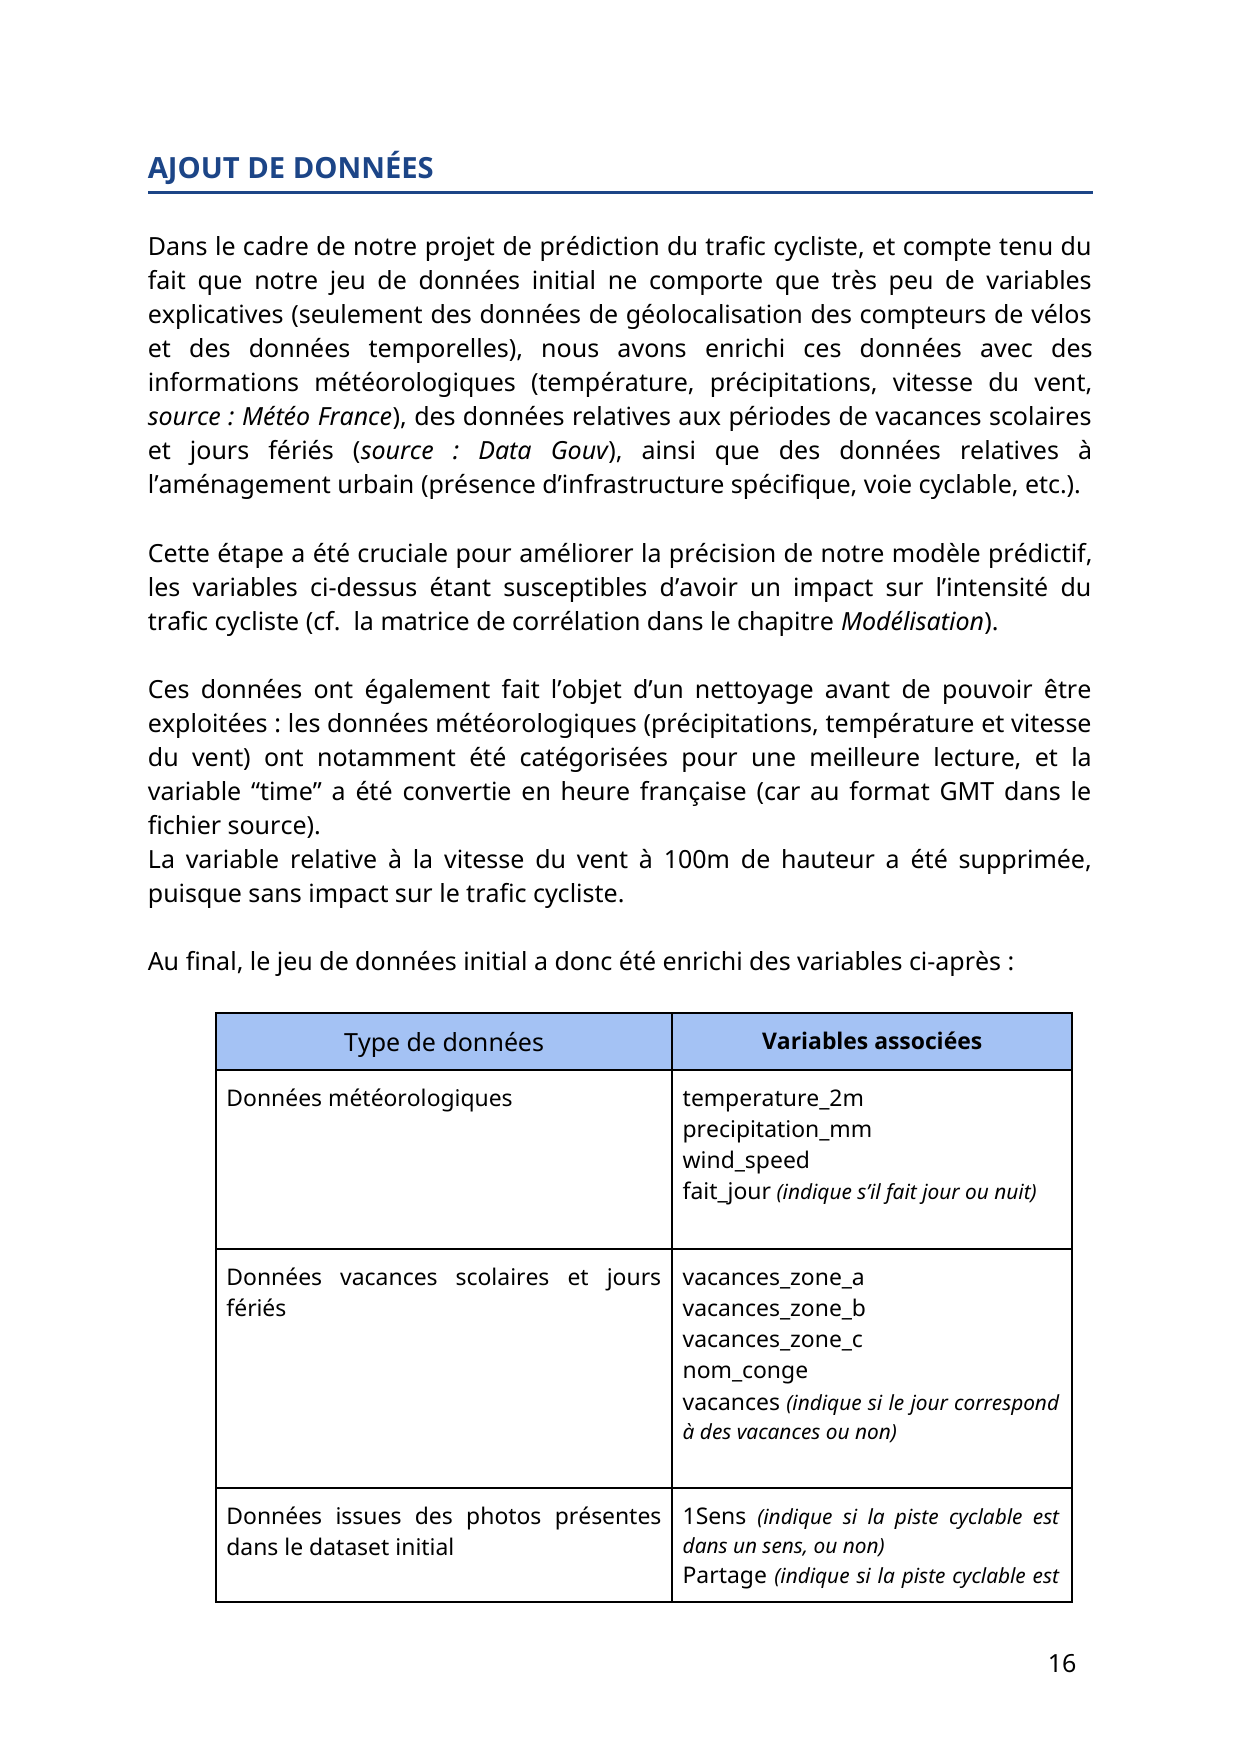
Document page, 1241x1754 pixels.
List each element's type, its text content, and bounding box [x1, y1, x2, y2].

text Au final, le jeu de données initial a donc été enrichi des variables ci-après : [148, 944, 1093, 978]
text Dans le cadre de notre projet de prédiction du trafic cycliste, et compte tenu du fait que notre jeu de données initial ne comporte que très peu de variables explicatives (seulement des données de géolocalisation des compteurs de vélos et des données temporelles), nous avons enrichi ces données avec des informations météorologiques (température, précipitations, vitesse du vent, source : Météo France), des données relatives aux périodes de vacances scolaires et jours fériés (source : Data Gouv), ainsi que des données relatives à l’aménagement urbain (présence d’infrastructure spécifique, voie cyclable, etc.). [148, 229, 1093, 501]
text La variable relative à la vitesse du vent à 100m de hauteur a été supprimée, puisque sans impact sur le trafic cycliste. [148, 842, 1093, 910]
text Ces données ont également fait l’objet d’un nettoyage avant de pouvoir être exploitées : les données météorologiques (précipitations, température et vitesse du vent) ont notamment été catégorisées pour une meilleure lecture, et la variable “time” a été convertie en heure française (car au format GMT dans le fichier source). [148, 671, 1093, 842]
text AJOUT DE DONNÉES [148, 148, 1093, 191]
text Cette étape a été cruciale pour améliorer la précision de notre modèle prédictif, les variables ci-dessus étant susceptibles d’avoir un impact sur l’intensité du trafic cycliste (cf. la matrice de corrélation dans le chapitre Modélisation). [148, 535, 1093, 637]
